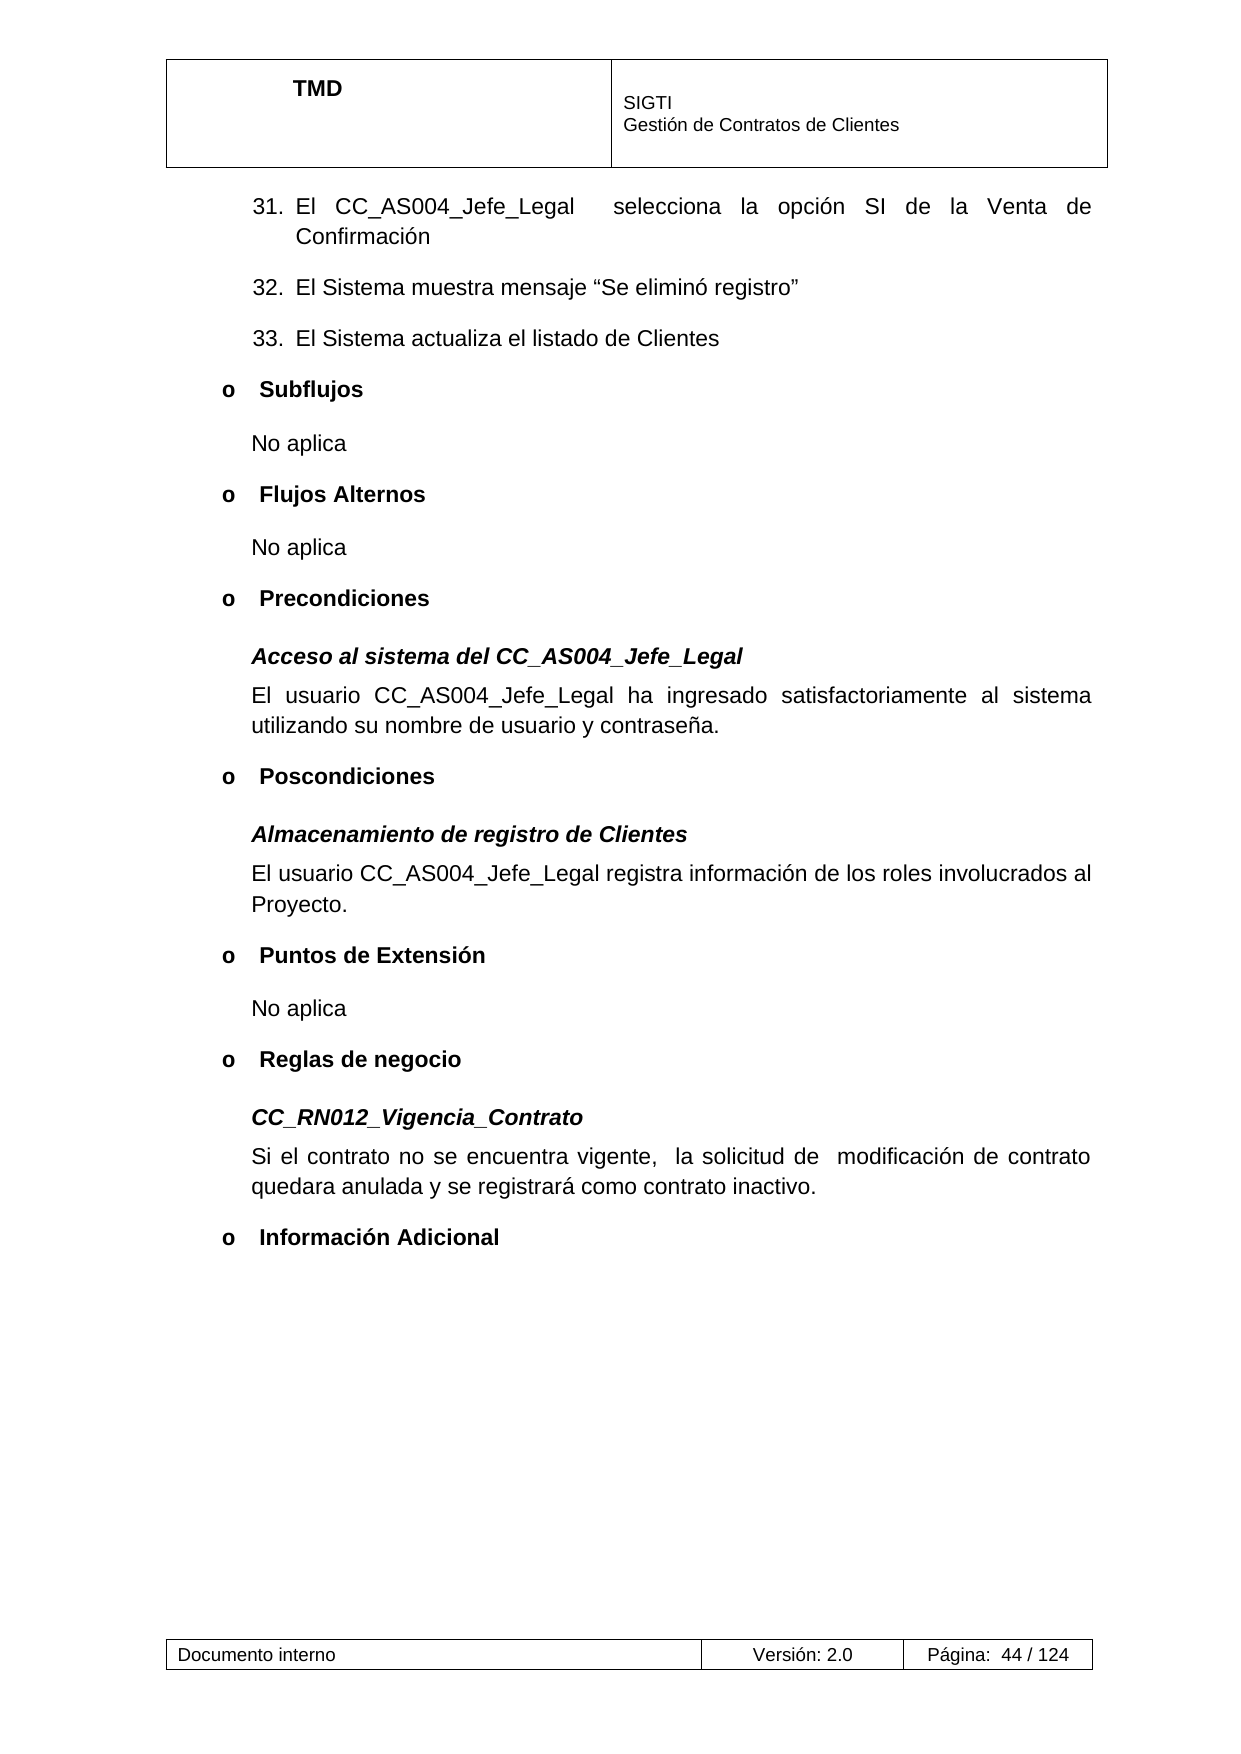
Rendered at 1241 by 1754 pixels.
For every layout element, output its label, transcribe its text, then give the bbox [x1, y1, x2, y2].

list Poscondiciones [222, 763, 1092, 792]
list El Sistema muestra mensaje “Se eliminó registro” [252, 274, 1092, 301]
list Acceso al sistema del CC_AS004_Jefe_Legal [251, 643, 1092, 669]
list Precondiciones [222, 585, 1092, 613]
list Flujos Alternos [222, 481, 1092, 509]
list Almacenamiento de registro de Clientes [251, 821, 1092, 847]
list No aplica [251, 534, 1092, 560]
list Reglas de negocio [222, 1046, 1092, 1074]
list El usuario CC_AS004_Jefe_Legal registra información de los roles involucrados al Proyecto. [251, 860, 1092, 917]
list El CC_AS004_Jefe_Legal selecciona la opción SI de la Venta de Confirmación [252, 193, 1092, 249]
list No aplica [251, 995, 1092, 1021]
list Subflujos [222, 376, 1092, 405]
list El usuario CC_AS004_Jefe_Legal ha ingresado satisfactoriamente al sistema utilizando su nombre de usuario y contraseña. [251, 682, 1092, 739]
list Información Adicional [222, 1224, 1092, 1252]
list CC_RN012_Vigencia_Contrato [251, 1103, 1092, 1130]
list El Sistema actualiza el listado de Clientes [252, 325, 1092, 352]
list No aplica [251, 430, 1092, 456]
list Puntos de Extensión [222, 942, 1092, 970]
list Si el contrato no se encuentra vigente, la solicitud de modificación de contrato quedara anulada y se registrará como contrato inactivo. [251, 1143, 1092, 1199]
